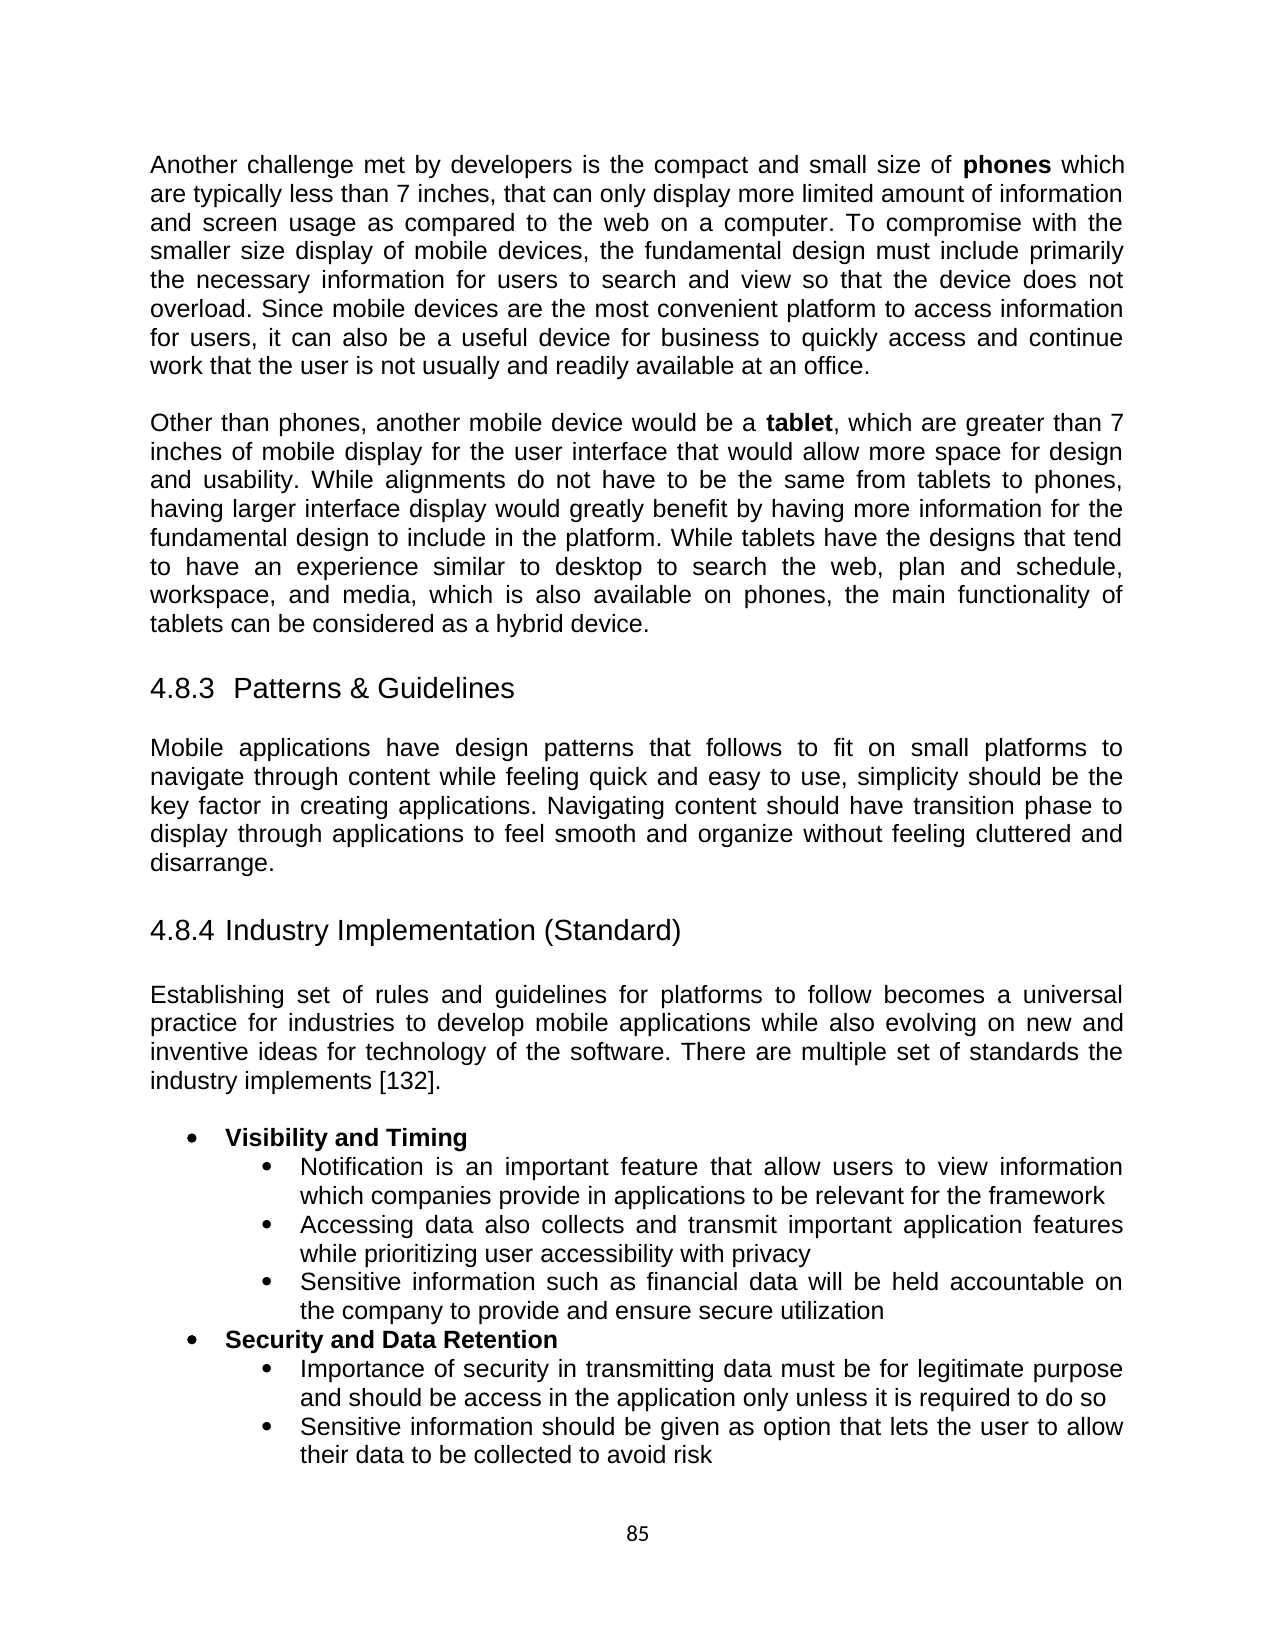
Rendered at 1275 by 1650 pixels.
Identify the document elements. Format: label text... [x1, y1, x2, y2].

subtitle Patterns & Guidelines [150, 672, 1125, 705]
text Other than phones, another mobile device would be a tablet, which are greater than 7 inches of mobile display for the user interface that would allow more space for design and usability. While alignments do not have to be the same from tablets to phones, having larger interface display would greatly benefit by having more information for the fundamental design to include in the platform. While tablets have the designs that tend to have an experience similar to desktop to search the web, plan and schedule, workspace, and media, which is also available on phones, the main functionality of tablets can be considered as a hybrid device. [150, 408, 1125, 638]
list Sensitive information should be given as option that lets the user to allow their data to be collected to avoid risk [262, 1411, 1125, 1469]
text Another challenge met by developers is the compact and small size of phones which are typically less than 7 inches, that can only display more limited amount of information and screen usage as compared to the web on a computer. To compromise with the smaller size display of mobile devices, the fundamental design must include primarily the necessary information for users to search and view so that the device does not overload. Since mobile devices are the most convenient platform to access information for users, it can also be a useful device for business to quickly access and continue work that the user is not usually and readily available at an office. [150, 150, 1125, 380]
text Establishing set of rules and guidelines for platforms to follow becomes a universal practice for industries to develop mobile applications while also evolving on new and inventive ideas for technology of the software. There are multiple set of standards the industry implements [132]. [150, 979, 1125, 1094]
list Sensitive information such as financial data will be held accountable on the company to provide and ensure secure utilization [262, 1267, 1125, 1325]
list Accessing data also collects and transmit important application features while prioritizing user accessibility with privacy [262, 1210, 1125, 1267]
list Notification is an important feature that allow users to view information which companies provide in applications to be relevant for the framework [262, 1152, 1125, 1210]
list Importance of security in transmitting data must be for legitimate purpose and should be access in the application only unless it is required to do so [262, 1354, 1125, 1411]
list Visibility and Timing [187, 1123, 1125, 1152]
subtitle Industry Implementation (Standard) [150, 912, 1125, 946]
list Security and Data Retention [187, 1325, 1125, 1354]
text Mobile applications have design patterns that follows to fit on small platforms to navigate through content while feeling quick and easy to use, simplicity should be the key factor in creating applications. Navigating content should have transition phase to display through applications to feel smooth and organize without feeling cluttered and disarrange. [150, 733, 1125, 877]
